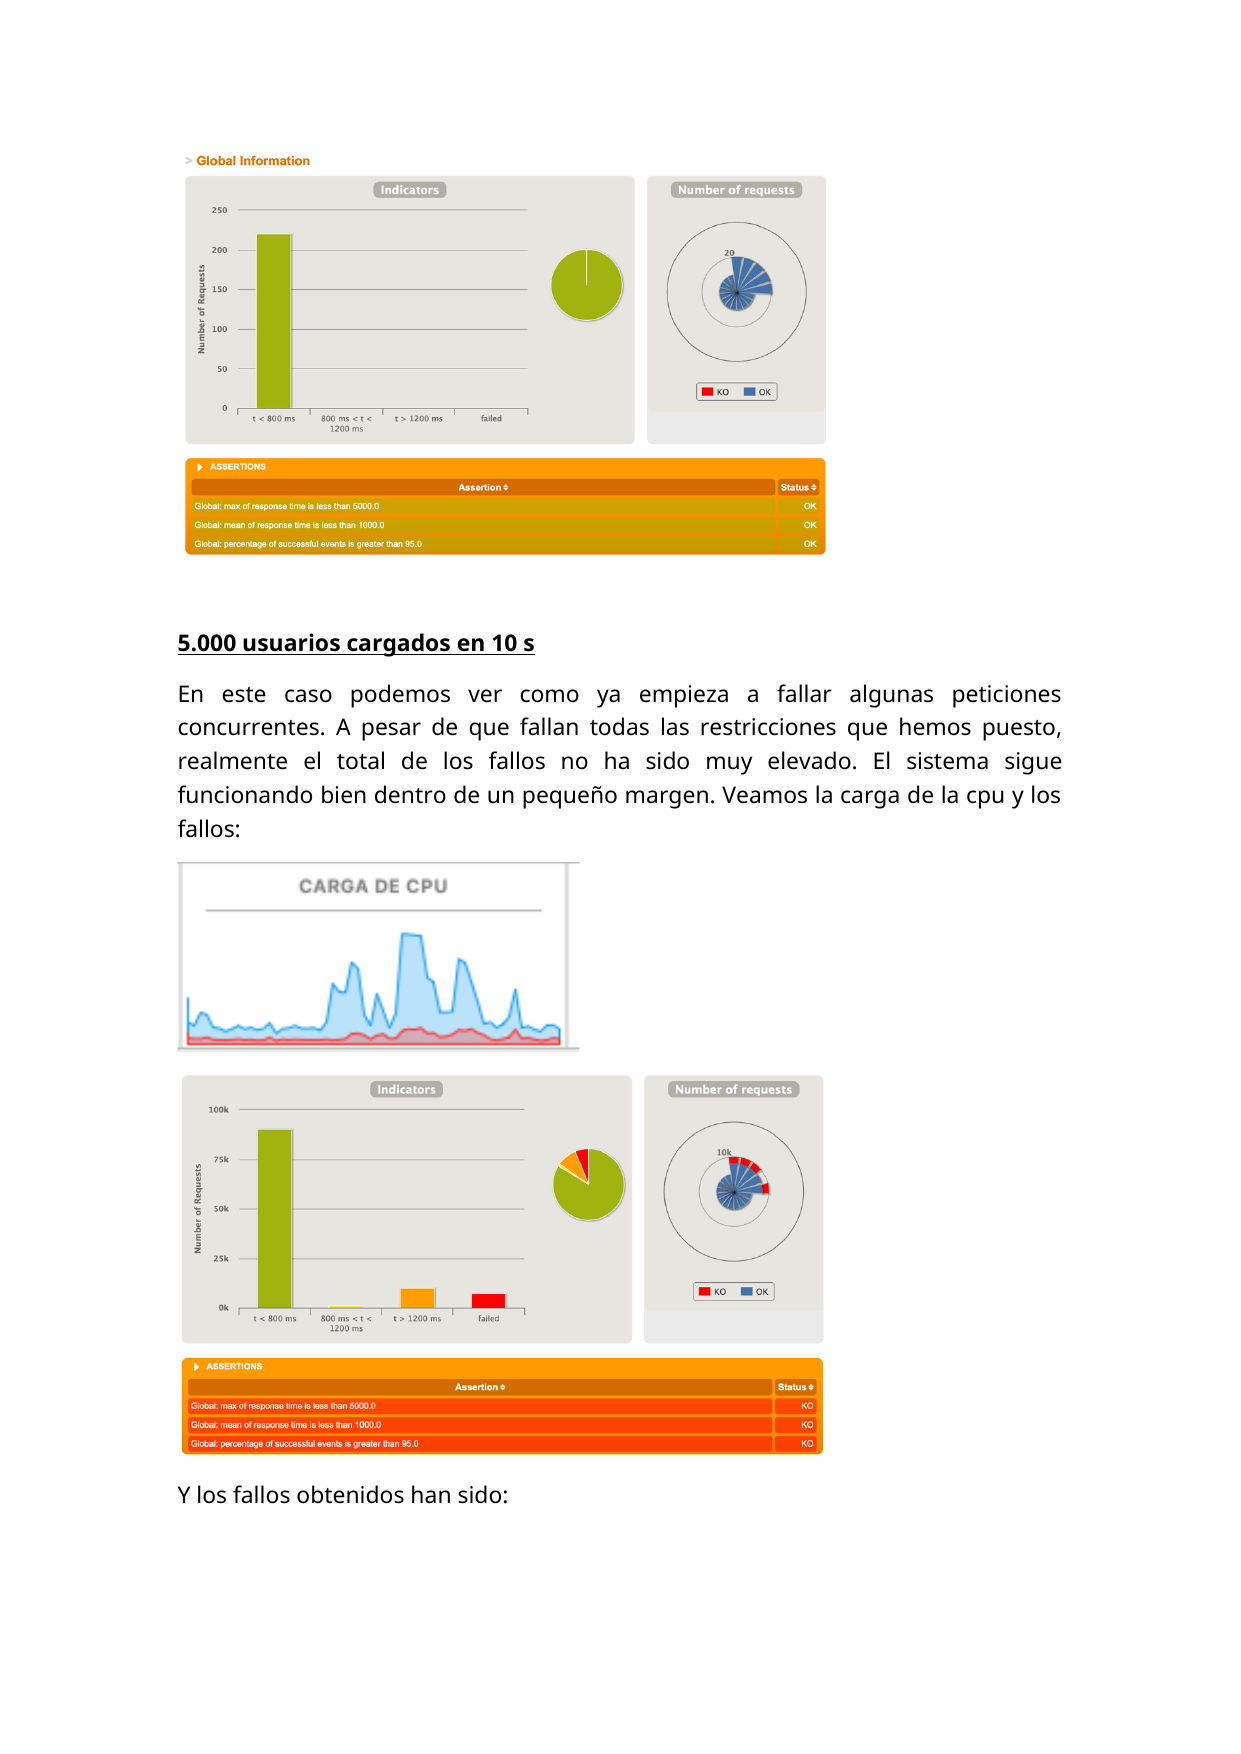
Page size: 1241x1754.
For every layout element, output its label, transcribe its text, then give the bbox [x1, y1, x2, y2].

text En este caso podemos ver como ya empieza a fallar algunas peticiones concurrentes. A pesar de que fallan todas las restricciones que hemos puesto, realmente el total de los fallos no ha sido muy elevado. El sistema sigue funcionando bien dentro de un pequeño margen. Veamos la carga de la cpu y los fallos: [177, 677, 1063, 844]
text Y los fallos obtenidos han sido: [177, 1478, 1063, 1510]
picture [177, 1070, 832, 1460]
picture [177, 862, 580, 1052]
text 5.000 usuarios cargados en 10 s [177, 627, 1063, 658]
picture [177, 147, 834, 558]
